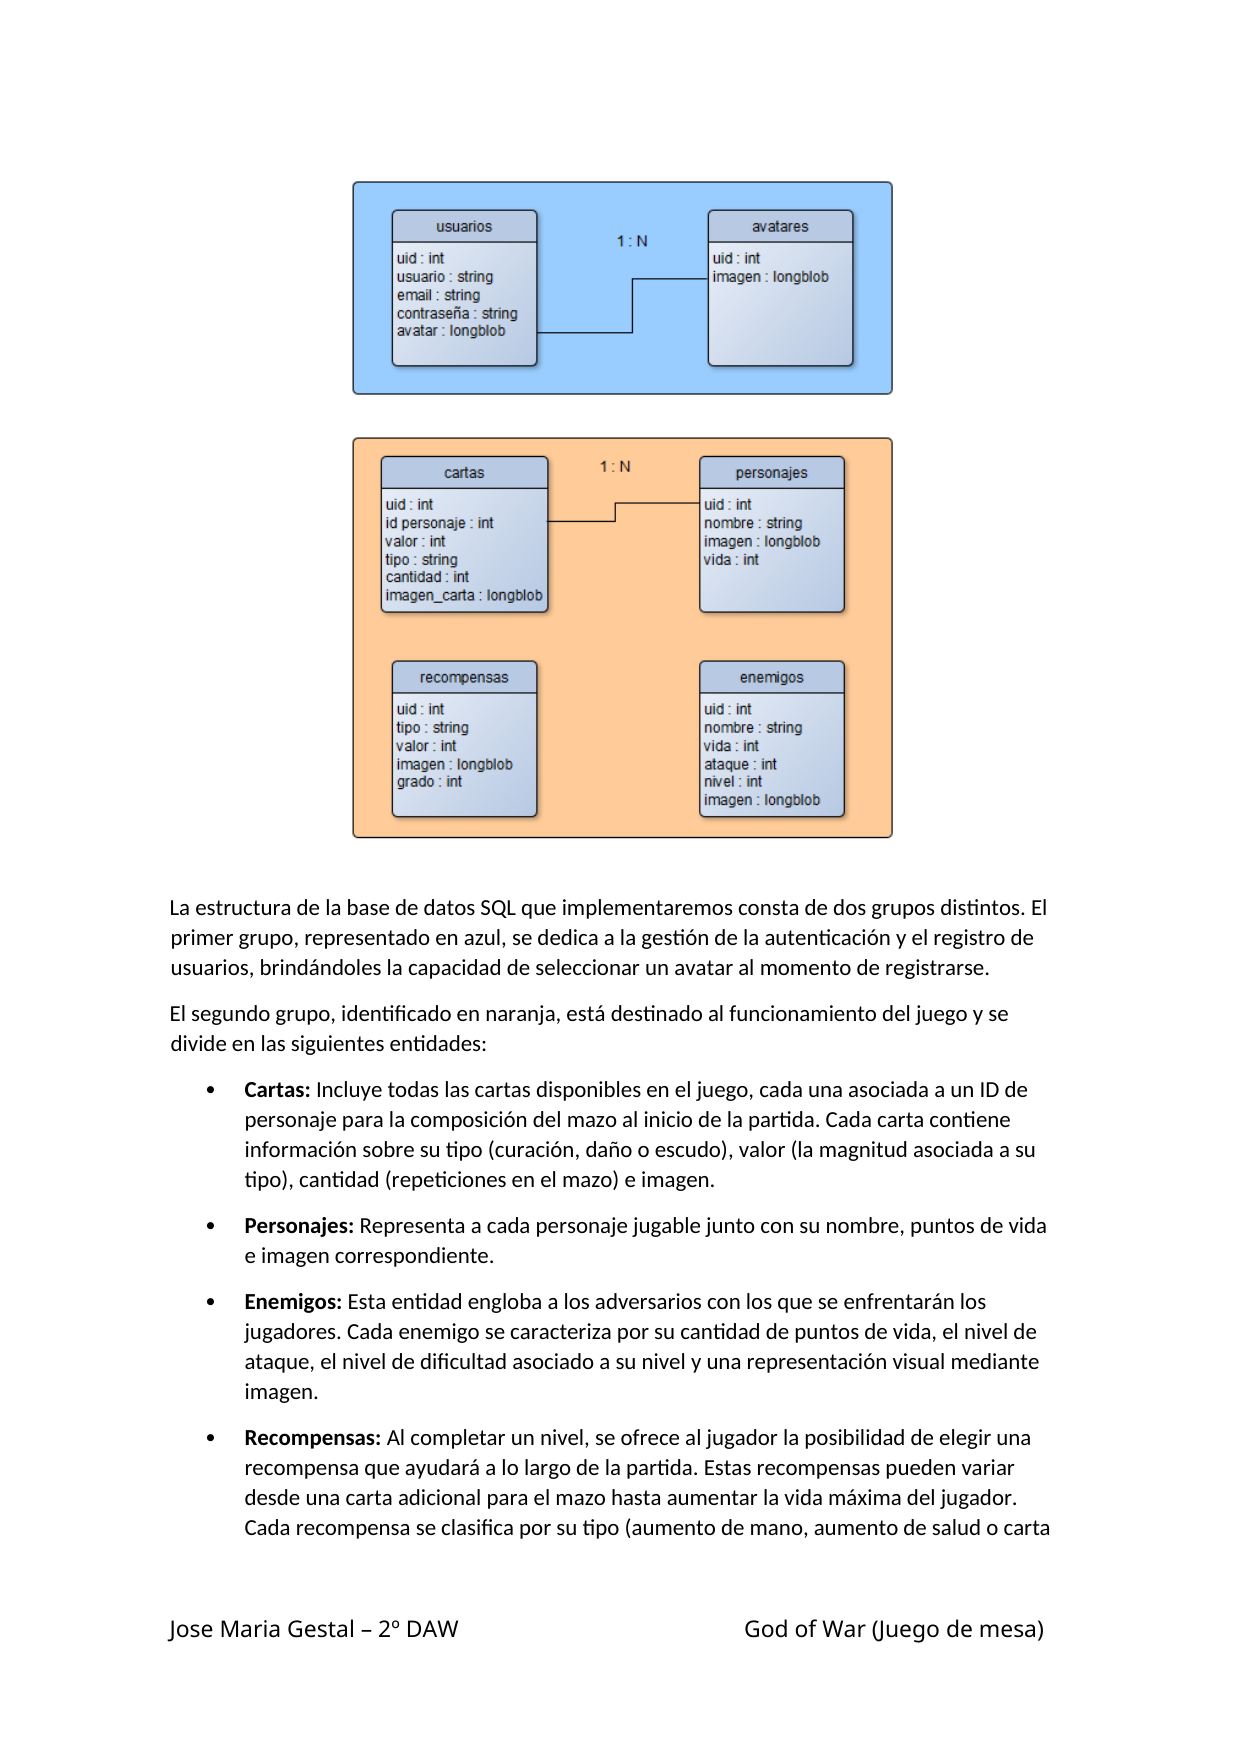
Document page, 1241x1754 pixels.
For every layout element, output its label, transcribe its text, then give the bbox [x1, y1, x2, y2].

list Cartas: Incluye todas las cartas disponibles en el juego, cada una asociada a un ID de personaje para la composición del mazo al inicio de la partida. Cada carta contiene información sobre su tipo (curación, daño o escudo), valor (la magnitud asociada a su tipo), cantidad (repeticiones en el mazo) e imagen. [207, 1075, 1062, 1193]
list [207, 1423, 1062, 1541]
list Personajes: Representa a cada personaje jugable junto con su nombre, puntos de vida e imagen correspondiente. [207, 1211, 1062, 1269]
list Enemigos: Esta entidad engloba a los adversarios con los que se enfrentarán los jugadores. Cada enemigo se caracteriza por su cantidad de puntos de vida, el nivel de ataque, el nivel de dificultad asociado a su nivel y una representación visual mediante imagen. [207, 1287, 1062, 1405]
text El segundo grupo, identificado en naranja, está destinado al funcionamiento del juego y se divide en las siguientes entidades: [169, 999, 1062, 1057]
text La estructura de la base de datos SQL que implementaremos consta de dos grupos distintos. El primer grupo, representado en azul, se dedica a la gestión de la autenticación y el registro de usuarios, brindándoles la capacidad de seleccionar un avatar al momento de registrarse. [169, 893, 1062, 981]
picture [300, 147, 932, 875]
